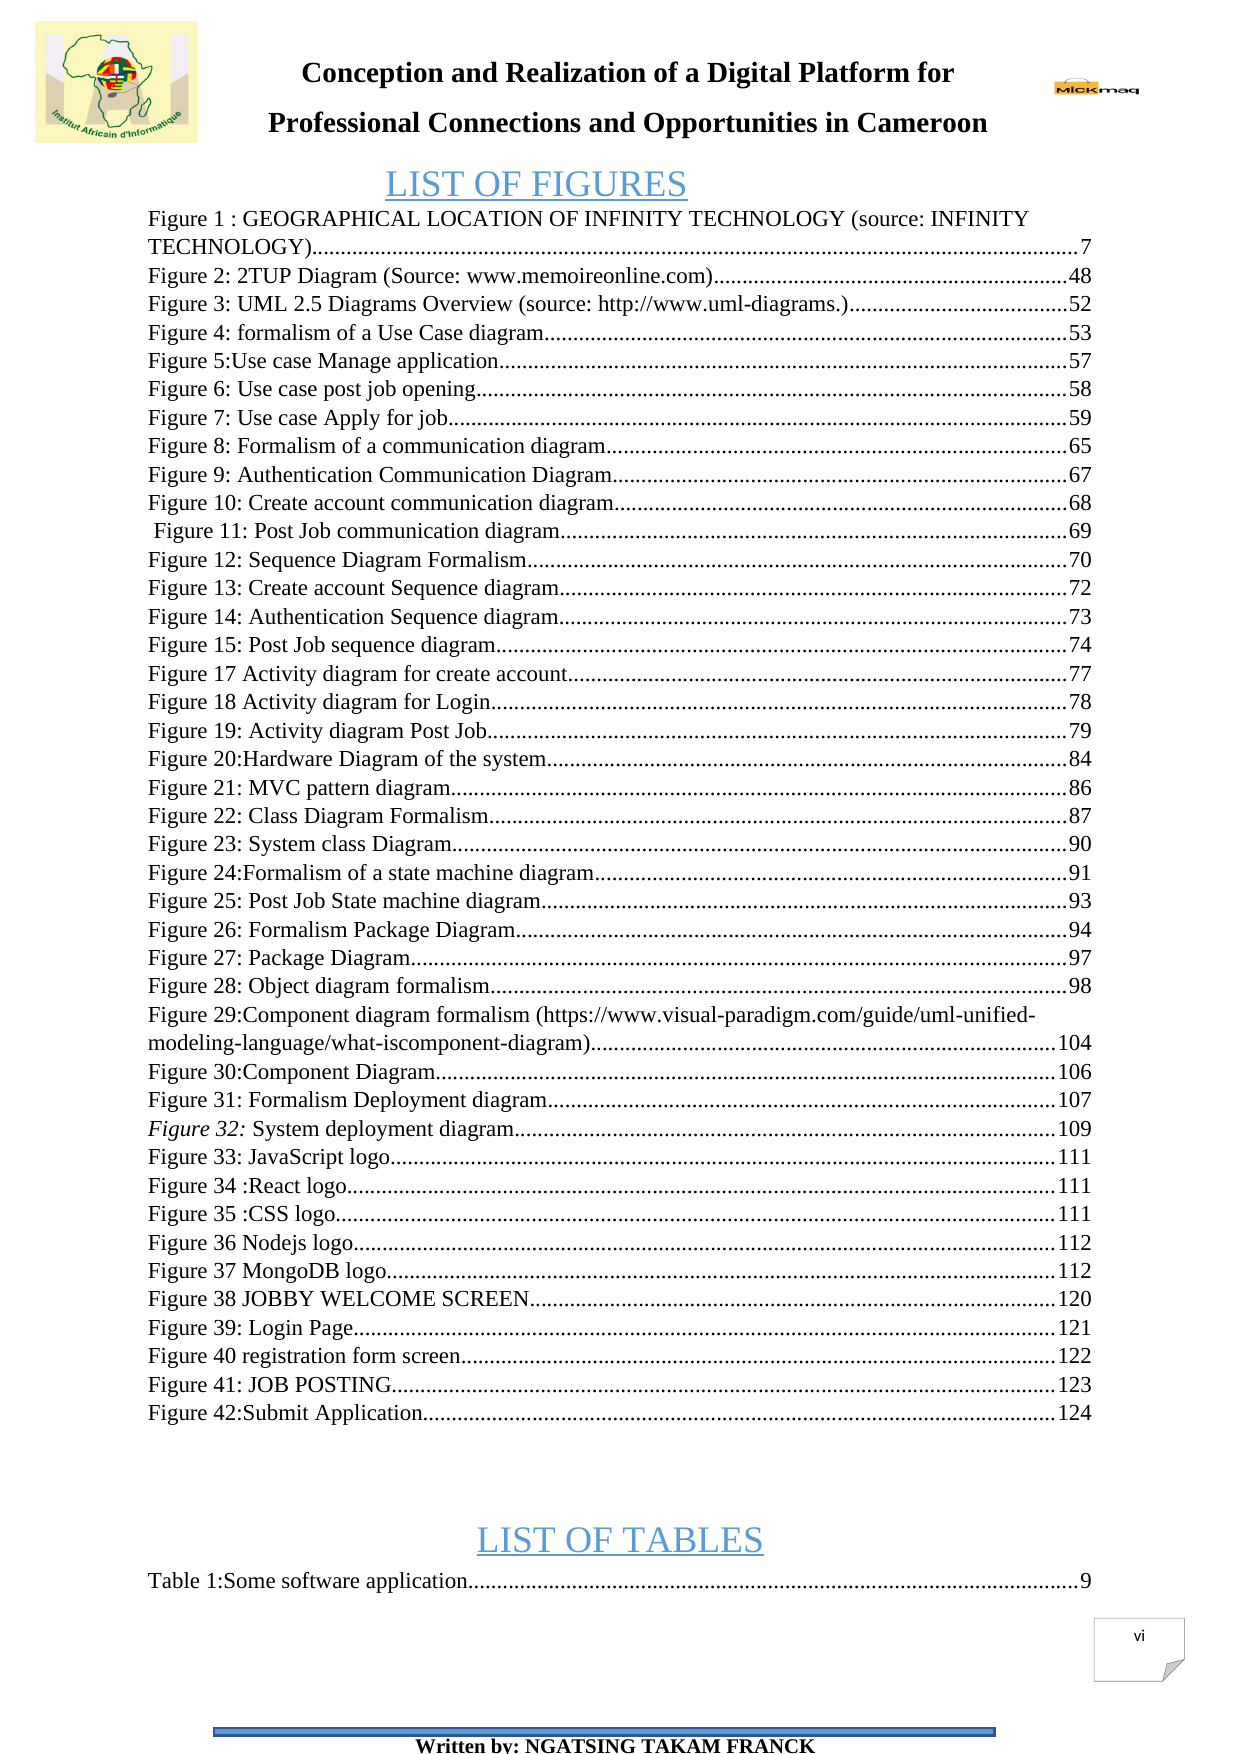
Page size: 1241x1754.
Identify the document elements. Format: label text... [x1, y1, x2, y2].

text Figure 34 :React logo 111 [148, 1172, 1093, 1198]
text Figure 25: Post Job State machine diagram 93 [148, 887, 1093, 914]
text Figure 30:Component Diagram 106 [148, 1058, 1093, 1084]
text Figure 9: Authentication Communication Diagram 67 [148, 461, 1093, 487]
text Figure 26: Formalism Package Diagram 94 [148, 916, 1093, 942]
text Table 1:Some software application 9 [148, 1567, 1093, 1593]
text Figure 21: MVC pattern diagram 86 [148, 773, 1093, 800]
text Figure 31: Formalism Deployment diagram 107 [148, 1086, 1093, 1113]
text Figure 5:Use case Manage application 57 [148, 347, 1093, 373]
text Figure 28: Object diagram formalism 98 [148, 973, 1093, 999]
text Figure 38 JOBBY WELCOME SCREEN 120 [148, 1285, 1093, 1312]
text Figure 6: Use case post job opening 58 [148, 375, 1093, 402]
text Figure 41: JOB POSTING 123 [148, 1371, 1093, 1397]
text Figure 40 registration form screen 122 [148, 1342, 1093, 1369]
text Figure 8: Formalism of a communication diagram 65 [148, 432, 1093, 459]
text Figure 7: Use case Apply for job 59 [148, 404, 1093, 430]
text Figure 37 MongoDB logo 112 [148, 1257, 1093, 1283]
subtitle LIST OF TABLES [148, 1517, 1093, 1560]
text Figure 29:Component diagram formalism (https://www.visual-paradigm.com/guide/uml-unified-modeling-language/what-iscomponent-diagram) 104 [148, 1001, 1093, 1056]
text Figure 22: Class Diagram Formalism 87 [148, 802, 1093, 828]
text Figure 33: JavaScript logo 111 [148, 1143, 1093, 1169]
text Figure 2: 2TUP Diagram (Source: www.memoireonline.com) 48 [148, 262, 1093, 288]
text Figure 13: Create account Sequence diagram 72 [148, 574, 1093, 601]
text Figure 18 Activity diagram for Login 78 [148, 688, 1093, 714]
picture [1047, 73, 1143, 103]
text Figure 3: UML 2.5 Diagrams Overview (source: http://www.uml-diagrams.) 52 [148, 290, 1093, 316]
text Figure 19: Activity diagram Post Job 79 [148, 717, 1093, 743]
text Figure 24:Formalism of a state machine diagram 91 [148, 859, 1093, 885]
text Figure 11: Post Job communication diagram 69 [148, 518, 1093, 544]
text Figure 1 : GEOGRAPHICAL LOCATION OF INFINITY TECHNOLOGY (source: INFINITY TECHNOLOGY) 7 [148, 205, 1093, 259]
text Figure 15: Post Job sequence diagram 74 [148, 631, 1093, 658]
subtitle LIST OF FIGURES [148, 148, 1093, 205]
text Figure 12: Sequence Diagram Formalism 70 [148, 546, 1093, 572]
text Figure 20:Hardware Diagram of the system 84 [148, 745, 1093, 771]
text Figure 17 Activity diagram for create account 77 [148, 660, 1093, 686]
text Figure 27: Package Diagram 97 [148, 944, 1093, 971]
text Figure 39: Login Page 121 [148, 1314, 1093, 1340]
text Figure 42:Submit Application 124 [148, 1399, 1093, 1426]
text Figure 23: System class Diagram 90 [148, 830, 1093, 857]
text Figure 32: System deployment diagram 109 [148, 1115, 1093, 1141]
text Figure 35 :CSS logo 111 [148, 1200, 1093, 1226]
text Figure 4: formalism of a Use Case diagram 53 [148, 318, 1093, 345]
picture [35, 21, 198, 143]
text Figure 14: Authentication Sequence diagram 73 [148, 603, 1093, 629]
text Figure 36 Nodejs logo 112 [148, 1228, 1093, 1255]
text Figure 10: Create account communication diagram 68 [148, 489, 1093, 516]
